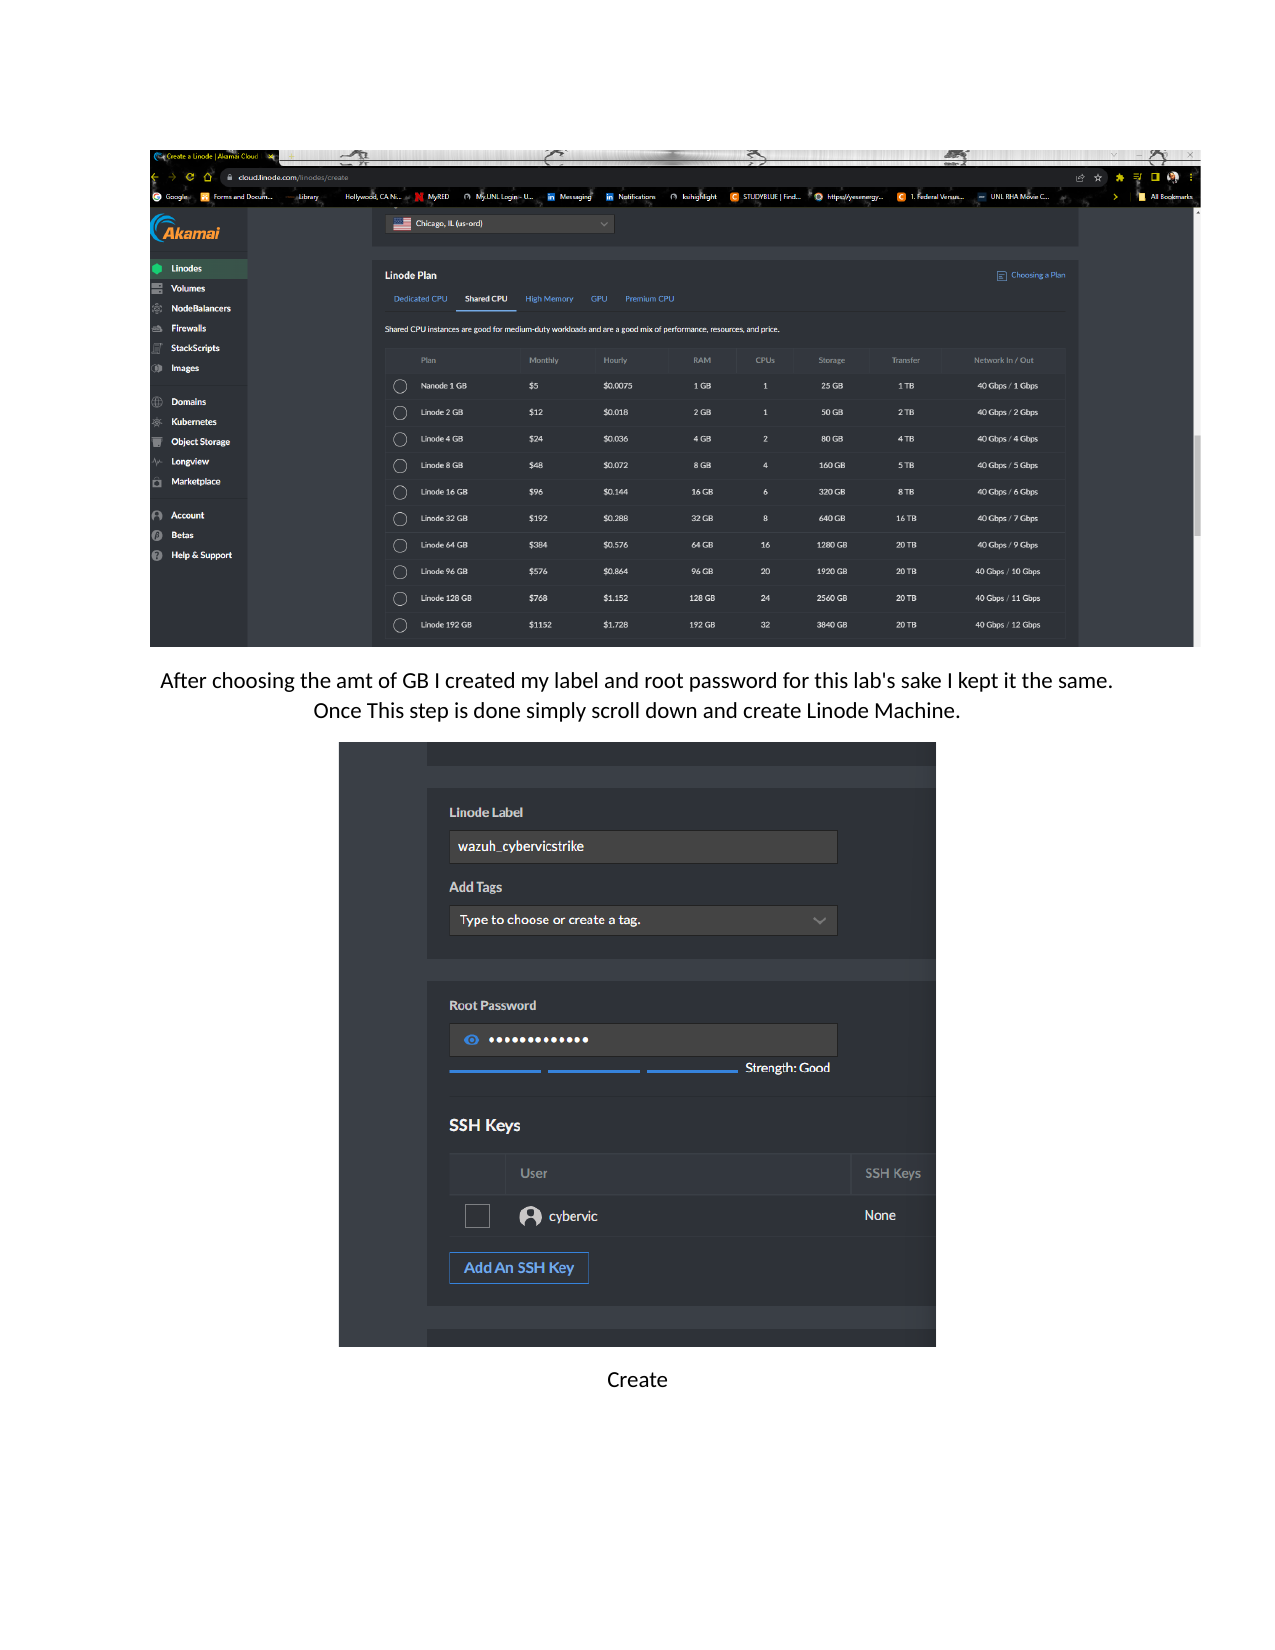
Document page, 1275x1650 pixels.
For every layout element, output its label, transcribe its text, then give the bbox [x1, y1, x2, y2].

text After choosing the amt of GB I created my label and root password for this lab's sake I kept it the same. Once This step is done simply scroll down and create Linode Machine. [150, 666, 1125, 724]
text Create [150, 1366, 1125, 1394]
picture [338, 742, 937, 1347]
picture [150, 150, 1201, 647]
